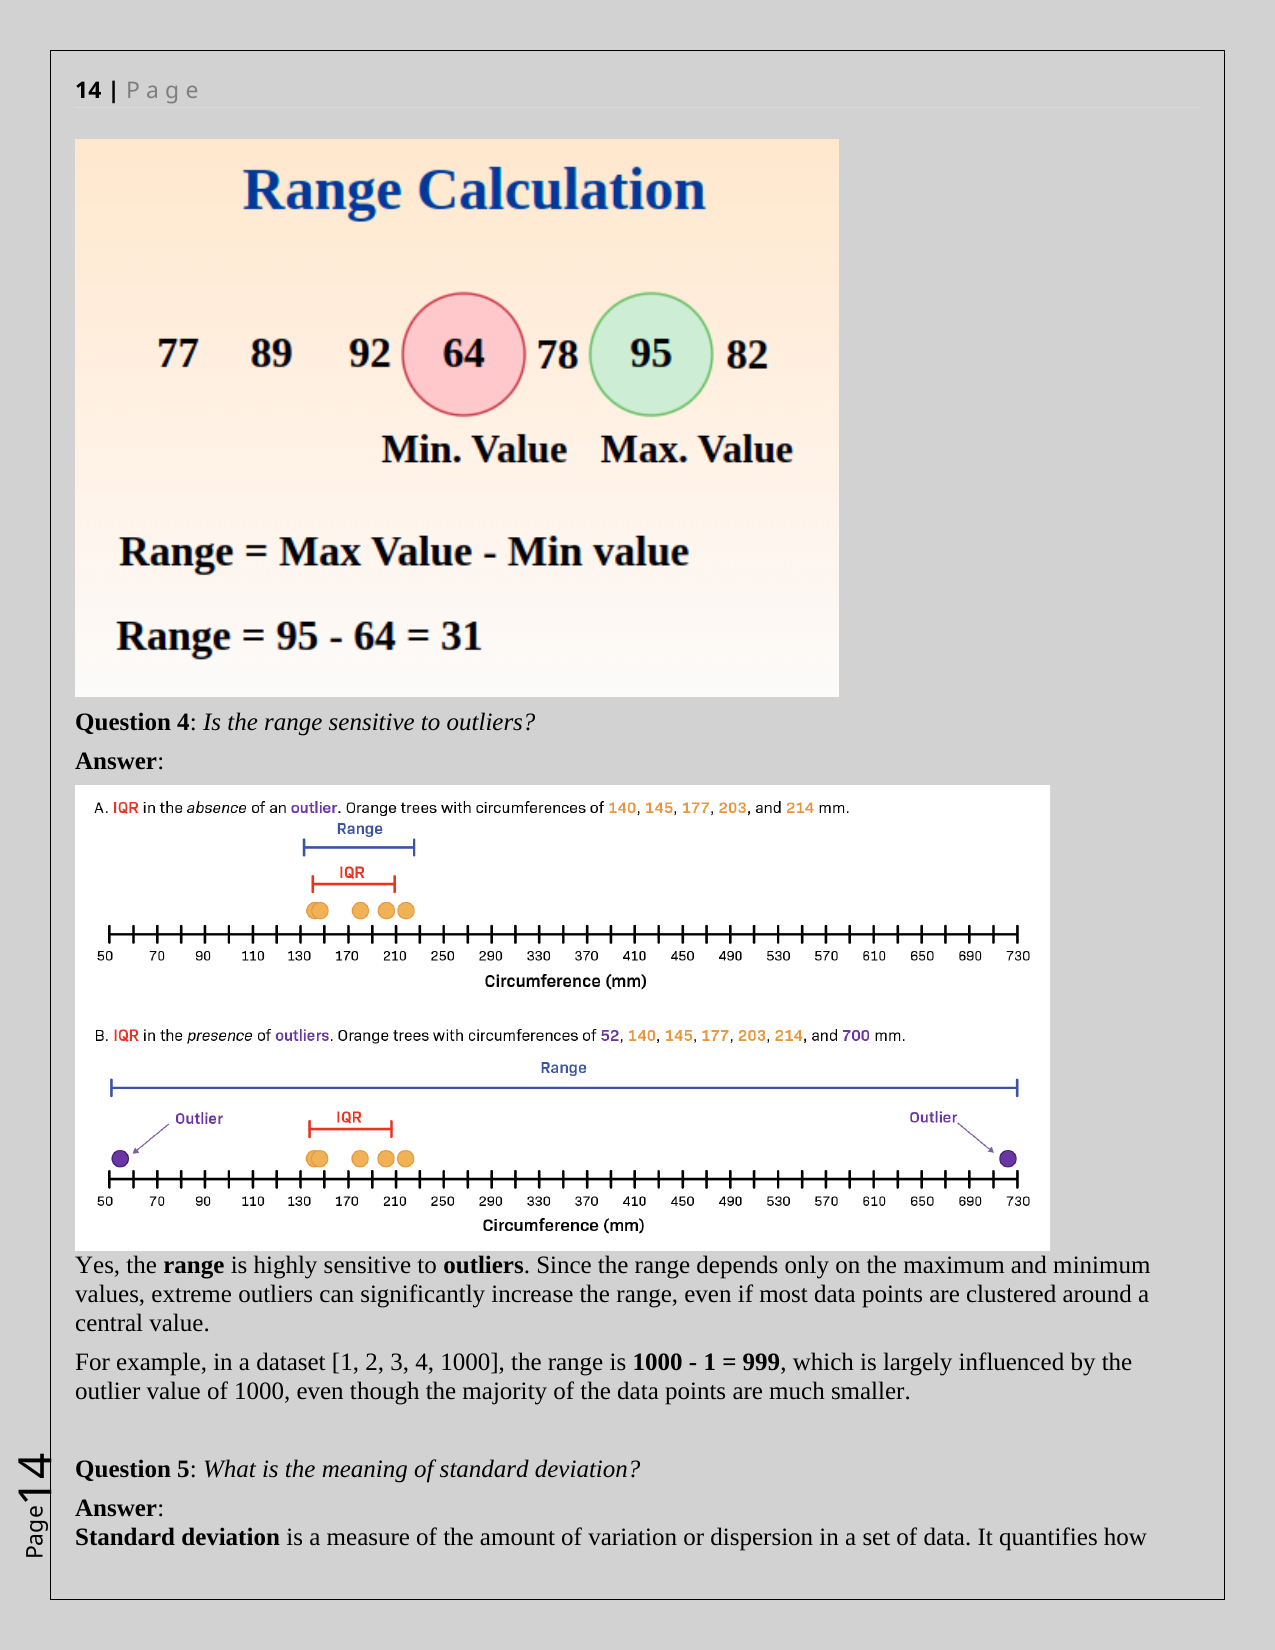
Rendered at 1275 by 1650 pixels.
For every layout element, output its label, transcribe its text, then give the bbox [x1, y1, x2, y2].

text For example, in a dataset [1, 2, 3, 4, 1000], the range is 1000 - 1 = 999, which is largely influenced by the outlier value of 1000, even though the majority of the data points are much smaller. [75, 1347, 1200, 1404]
picture [75, 785, 1050, 1251]
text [75, 1493, 1200, 1551]
text Question 5: What is the meaning of standard deviation? [75, 1454, 1200, 1483]
text Question 4: Is the range sensitive to outliers? [75, 707, 1200, 736]
picture [75, 139, 839, 697]
text Answer: [75, 746, 1200, 775]
